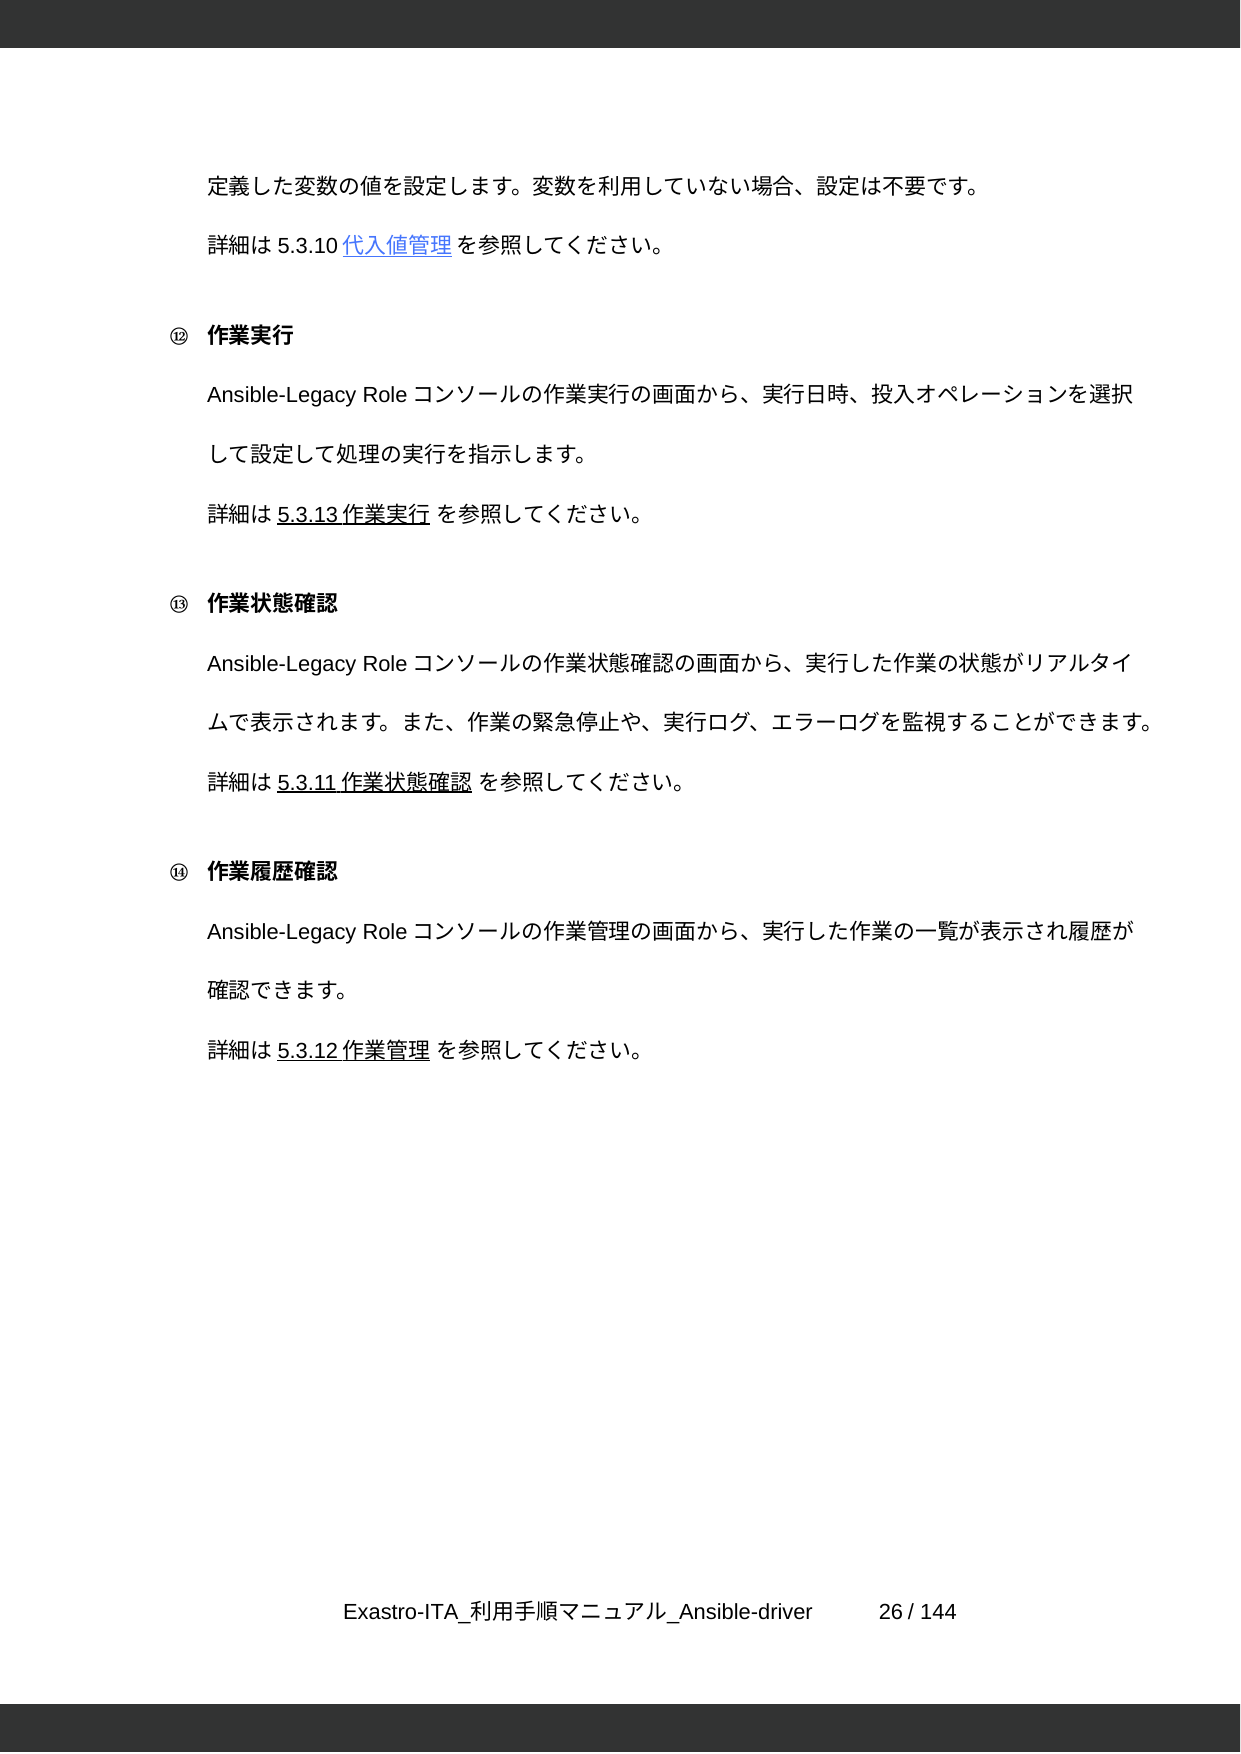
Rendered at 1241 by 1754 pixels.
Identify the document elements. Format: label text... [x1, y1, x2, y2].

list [169, 155, 1152, 274]
picture [0, 1704, 1241, 1752]
list 作業状態確認 Ansible-Legacy Roleコンソールの作業状態確認の画面から、実行した作業の状態がリアルタイムで表示されます。また、作業の緊急停止や、実行ログ、エラーログを監視することができます。 詳細は 5.3.11作業状態確認 を参照してください。 [169, 572, 1152, 810]
list 詳細は 5.3.12作業管理 を参照してください。 [207, 1019, 1152, 1078]
list 詳細は 5.3.13作業実行 を参照してください。 [207, 483, 1152, 542]
list 作業履歴確認 Ansible-Legacy Roleコンソールの作業管理の画面から、実行した作業の一覧が表示され履歴が確認できます。 [169, 840, 1152, 1019]
picture [0, 0, 1241, 48]
list 作業実行 Ansible-Legacy Roleコンソールの作業実行の画面から、実行日時、投入オペレーションを選択して設定して処理の実行を指示します。 [169, 304, 1152, 483]
